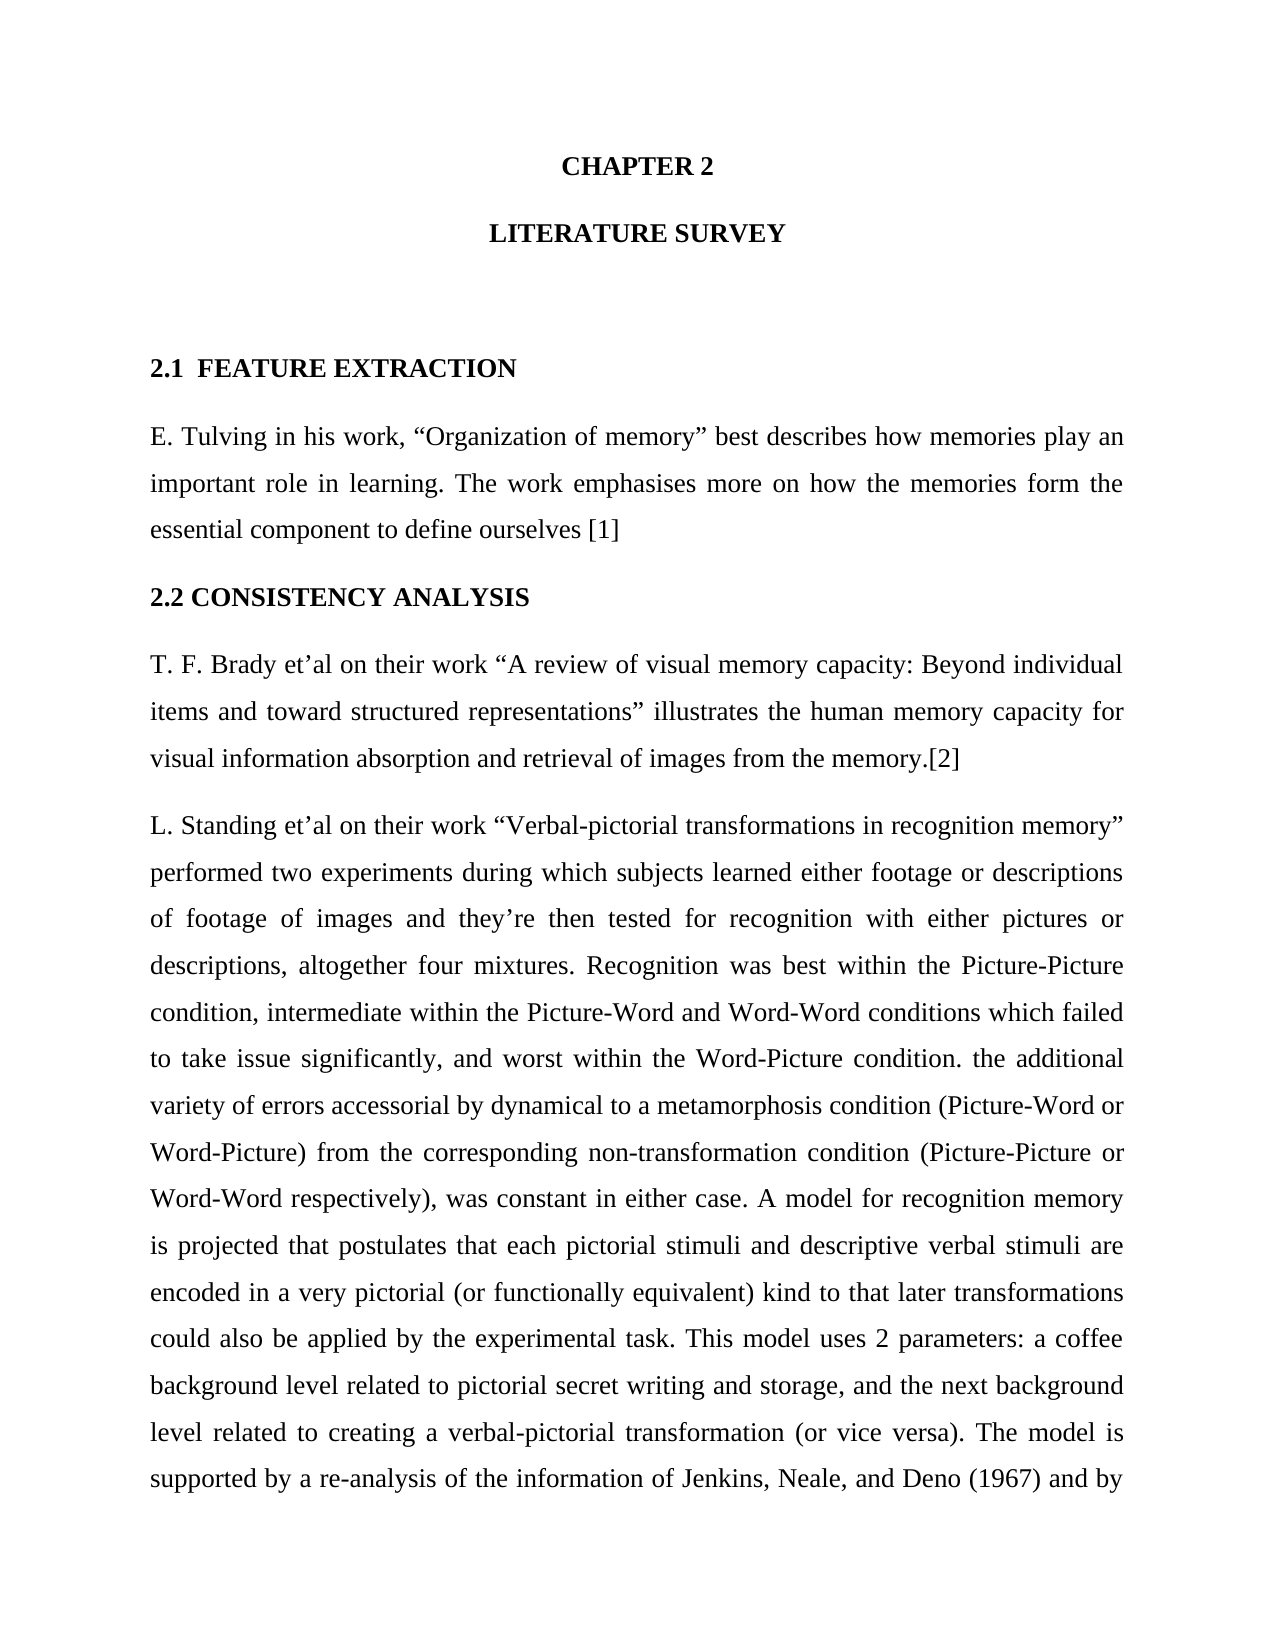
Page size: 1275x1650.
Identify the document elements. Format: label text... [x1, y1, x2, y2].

text T. F. Brady et’al on their work “A review of visual memory capacity: Beyond individual items and toward structured representations” illustrates the human memory capacity for visual information absorption and retrieval of images from the memory.[2] [150, 648, 1125, 773]
text 2.1 FEATURE EXTRACTION [150, 352, 1125, 384]
text CHAPTER 2 [150, 150, 1125, 181]
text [150, 809, 1125, 1494]
text E. Tulving in his work, “Organization of memory” best describes how memories play an important role in learning. The work emphasises more on how the memories form the essential component to define ourselves [1] [150, 420, 1125, 544]
text LITERATURE SURVEY [150, 217, 1125, 249]
text 2.2 CONSISTENCY ANALYSIS [150, 581, 1125, 612]
